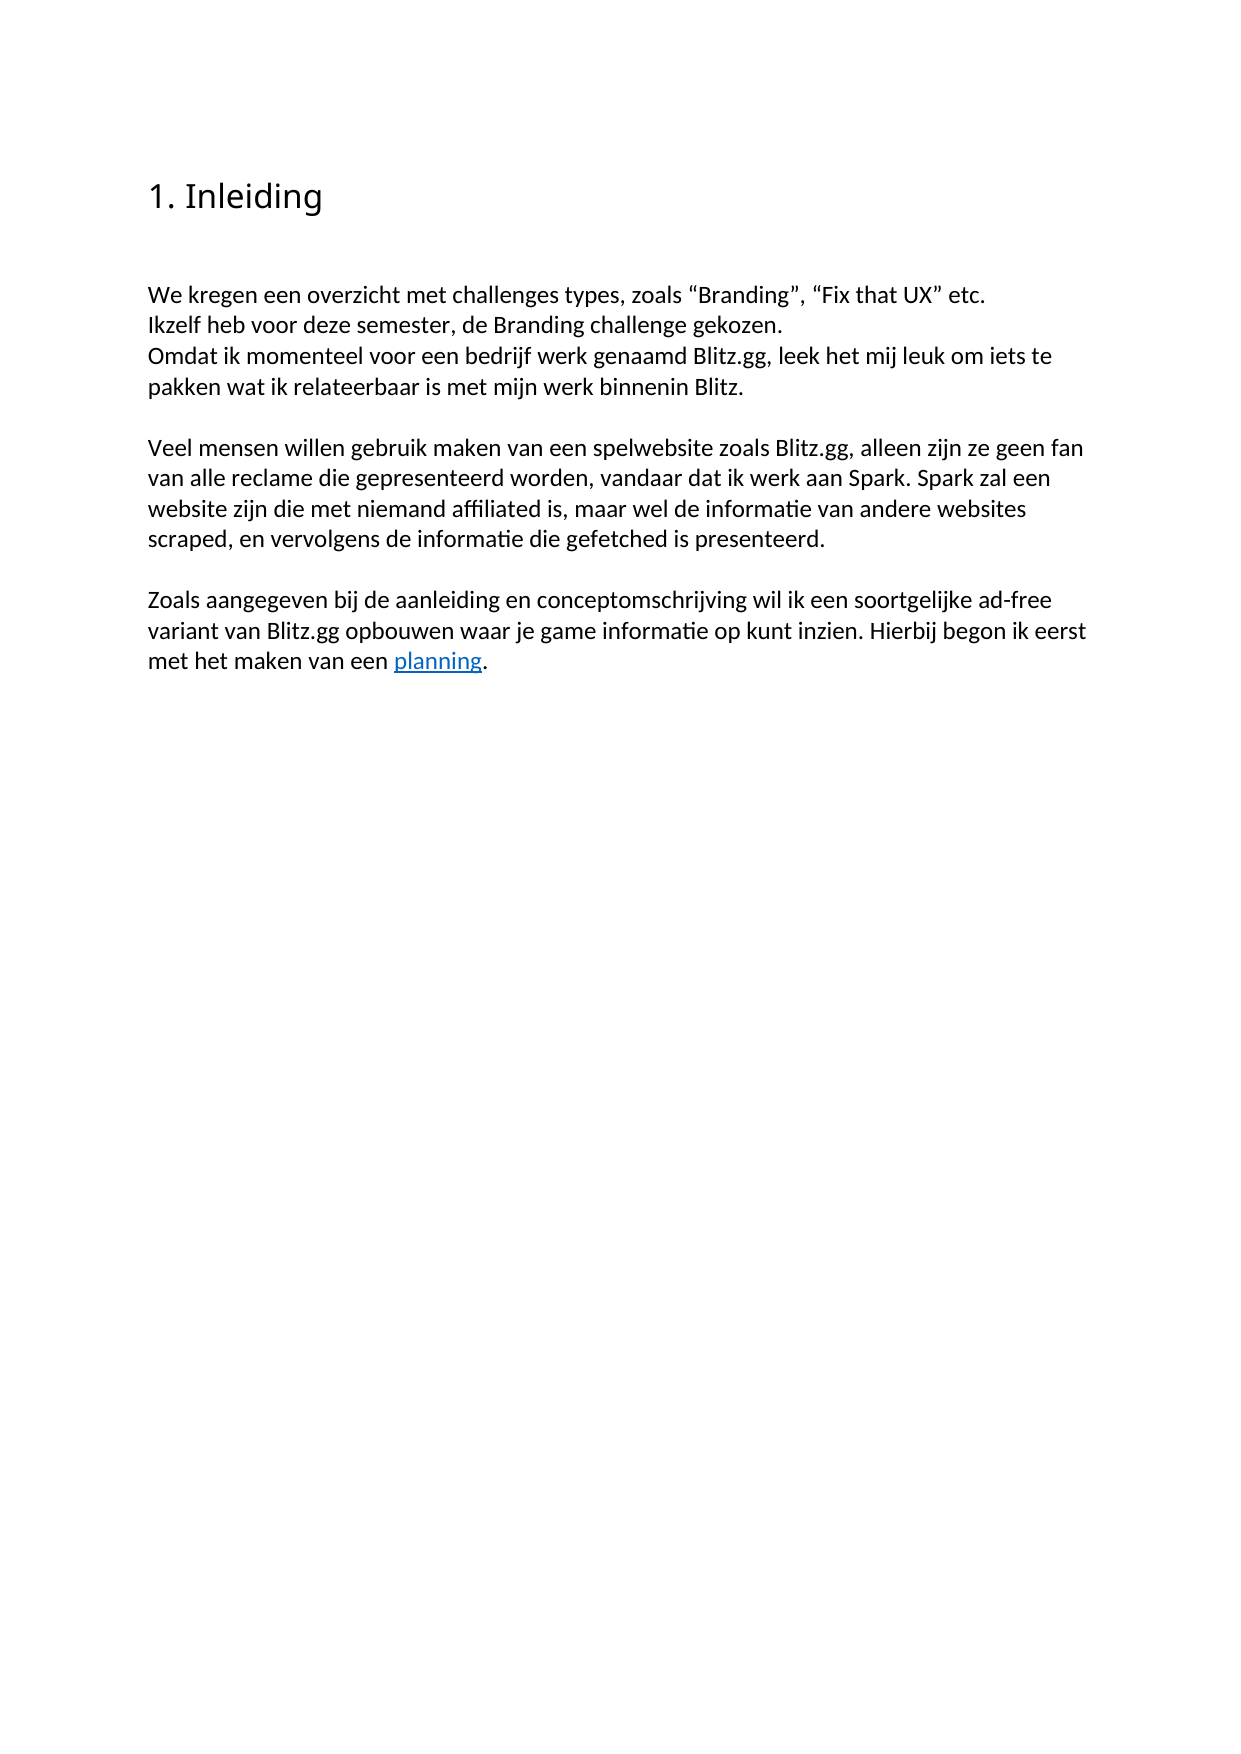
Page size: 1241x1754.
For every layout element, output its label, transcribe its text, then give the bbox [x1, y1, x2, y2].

text We kregen een overzicht met challenges types, zoals “Branding”, “Fix that UX” etc. Ikzelf heb voor deze semester, de Branding challenge gekozen. Omdat ik momenteel voor een bedrijf werk genaamd Blitz.gg, leek het mij leuk om iets te pakken wat ik relateerbaar is met mijn werk binnenin Blitz. [148, 279, 1093, 401]
subtitle Inleiding [148, 173, 1093, 218]
text Zoals aangegeven bij de aanleiding en conceptomschrijving wil ik een soortgelijke ad-free variant van Blitz.gg opbouwen waar je game informatie op kunt inzien. Hierbij begon ik eerst met het maken van een planning. [148, 584, 1093, 676]
text Veel mensen willen gebruik maken van een spelwebsite zoals Blitz.gg, alleen zijn ze geen fan van alle reclame die gepresenteerd worden, vandaar dat ik werk aan Spark. Spark zal een website zijn die met niemand affiliated is, maar wel de informatie van andere websites scraped, en vervolgens de informatie die gefetched is presenteerd. [148, 432, 1093, 554]
